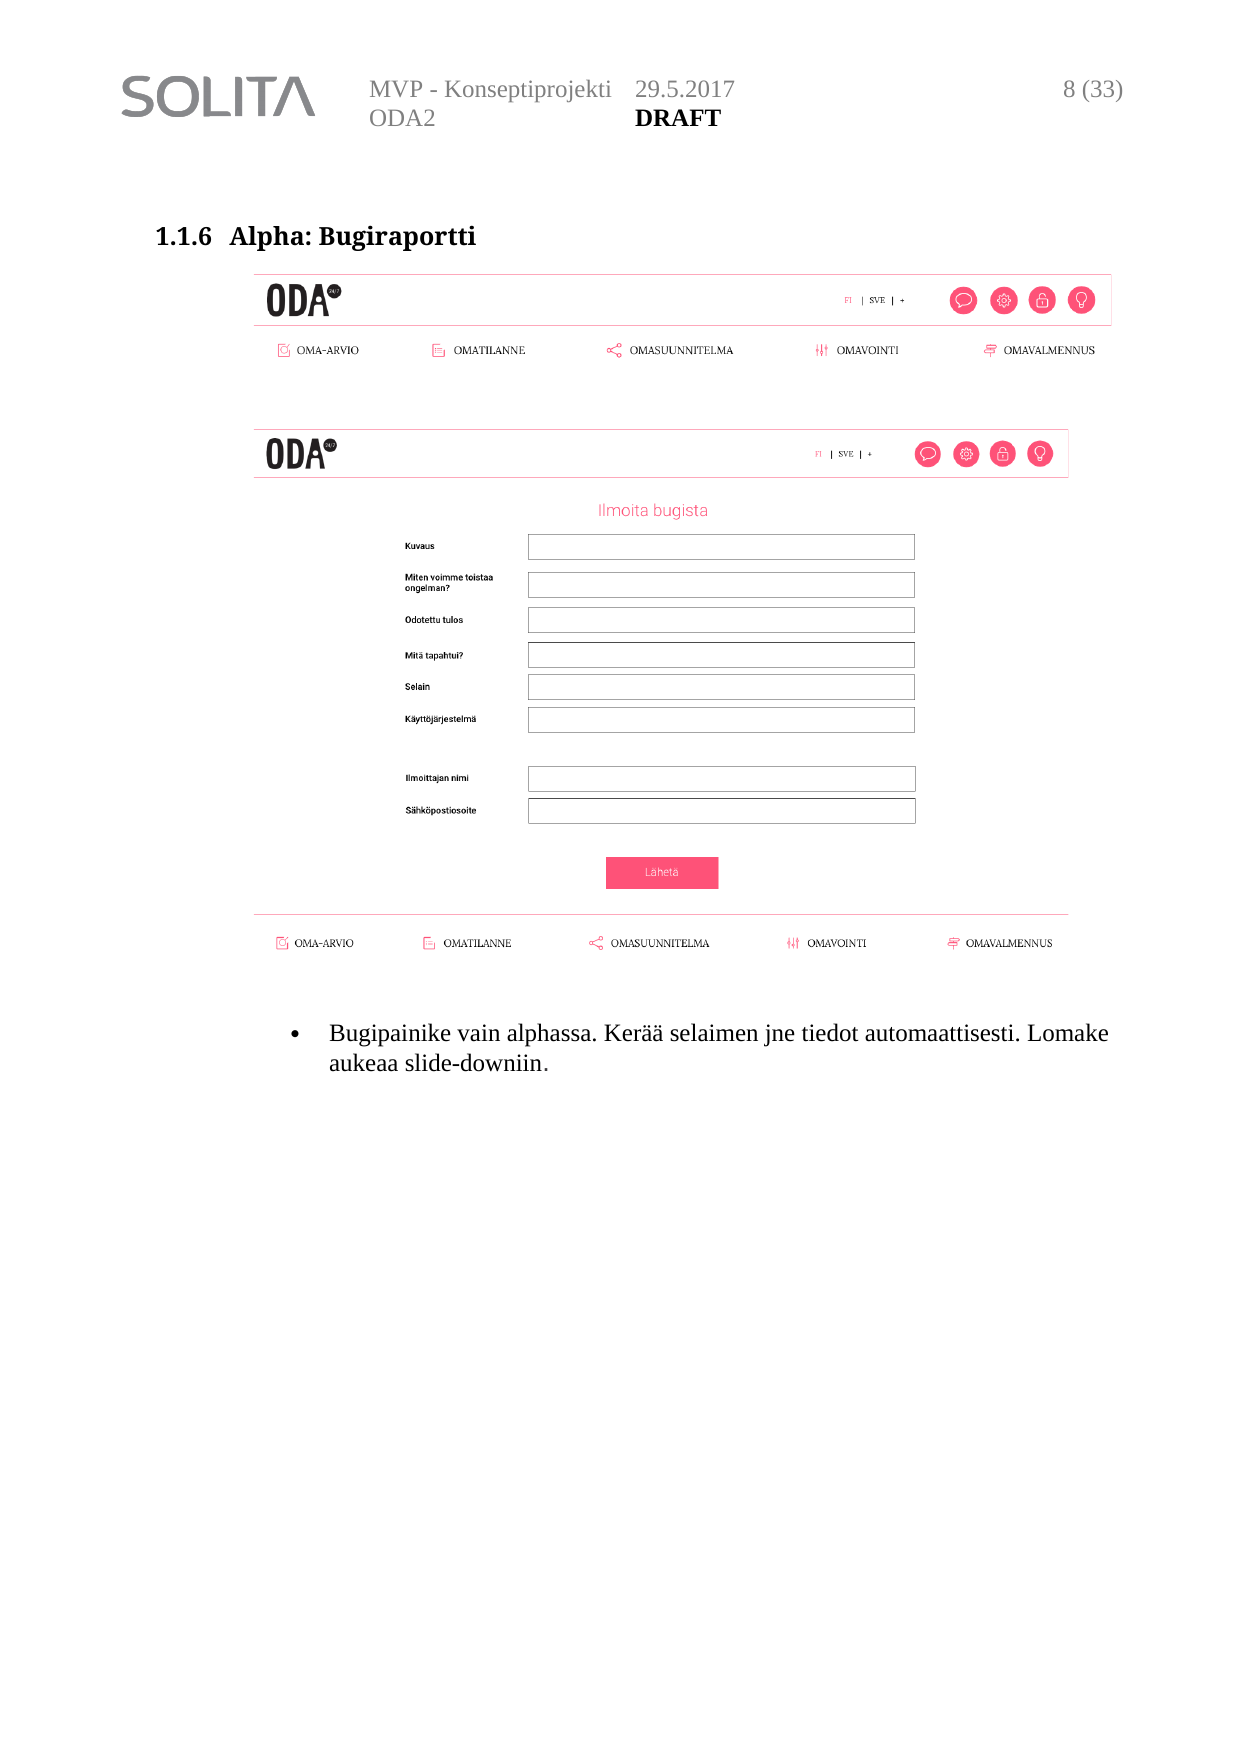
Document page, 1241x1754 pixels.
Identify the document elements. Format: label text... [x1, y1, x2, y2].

picture [118, 73, 320, 119]
subtitle Alpha: Bugiraportti [155, 218, 1122, 253]
list Bugipainike vain alphassa. Kerää selaimen jne tiedot automaattisesti. Lomake aukeaa slide-downiin. [291, 1018, 1122, 1078]
picture [253, 428, 1069, 997]
picture [253, 273, 1112, 408]
